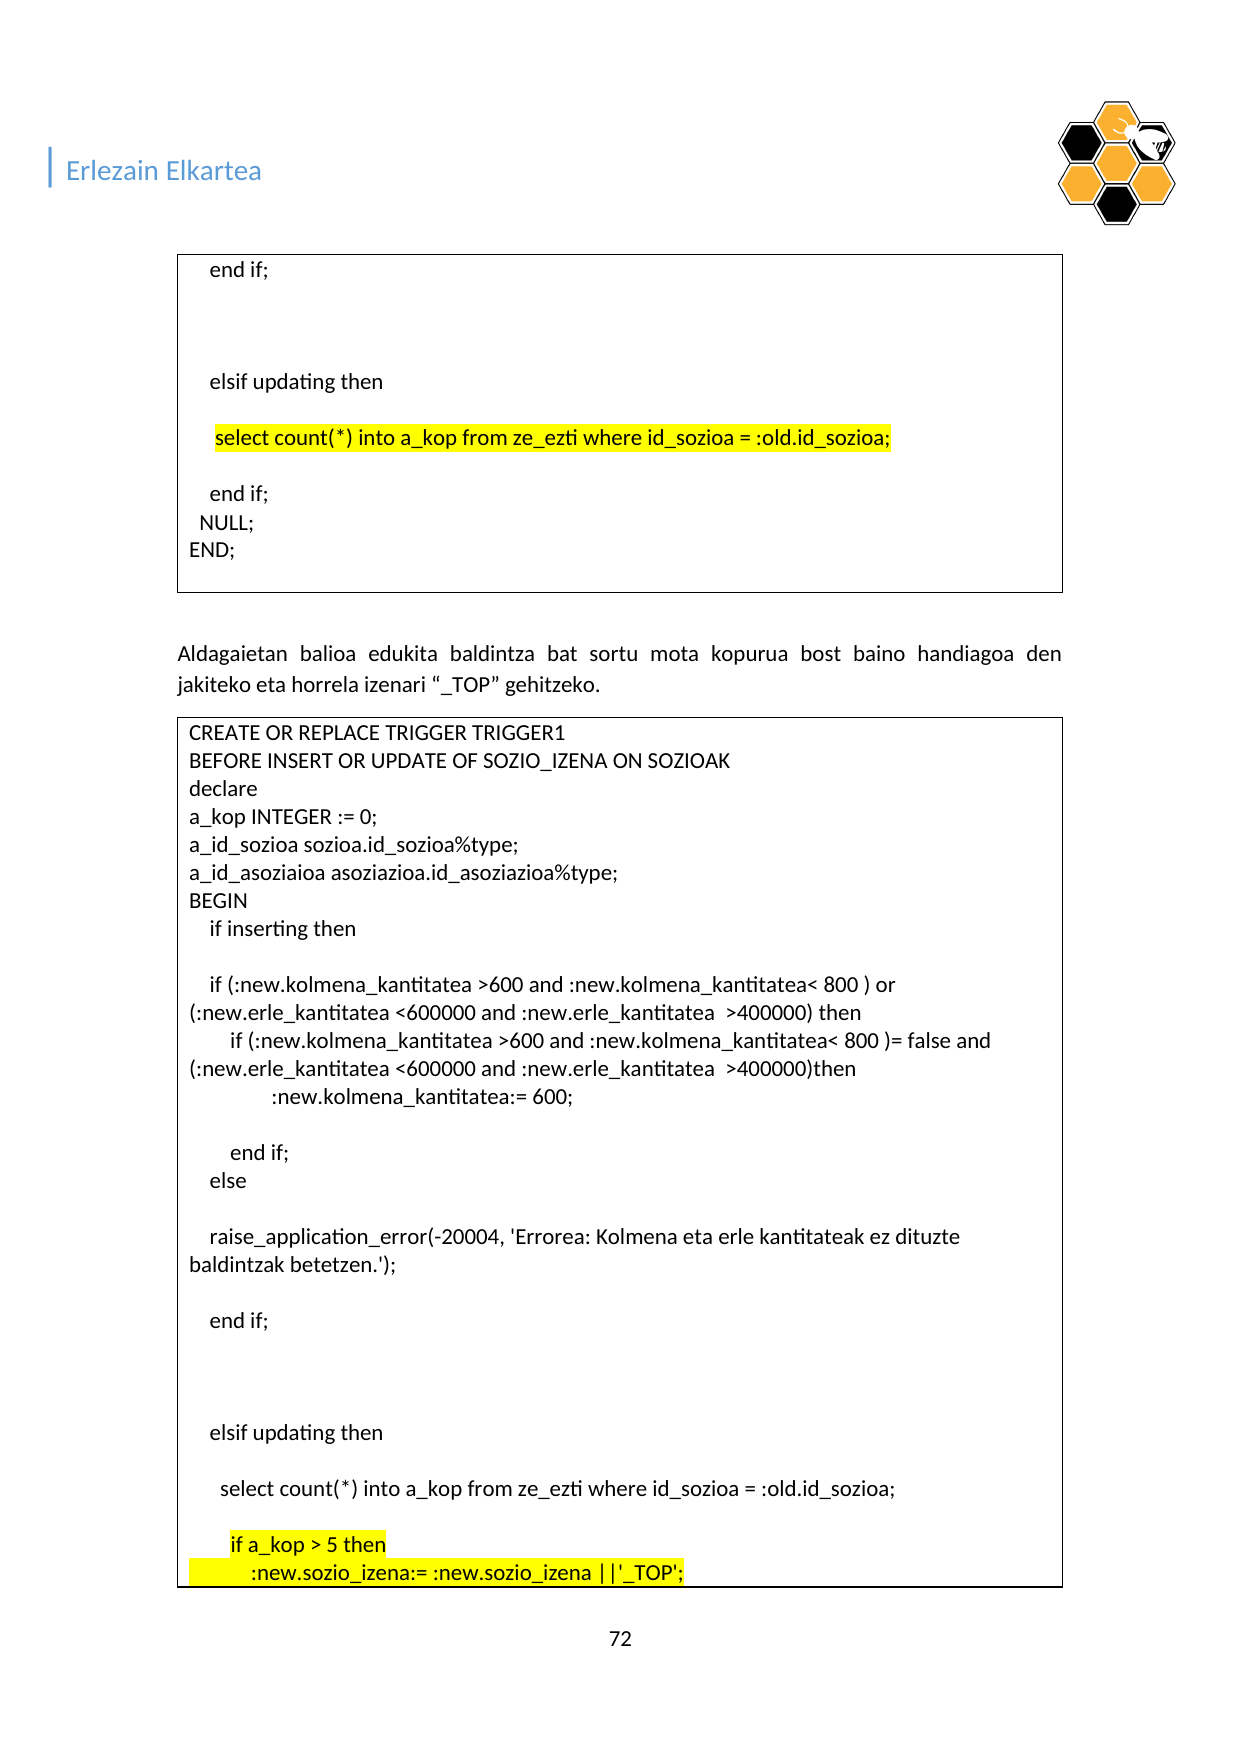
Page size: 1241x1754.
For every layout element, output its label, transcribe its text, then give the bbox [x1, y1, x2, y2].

picture [1045, 101, 1200, 227]
text Aldagaietan balioa edukita baldintza bat sortu mota kopurua bost baino handiagoa den jakiteko eta horrela izenari “_TOP” gehitzeko. [177, 639, 1063, 698]
